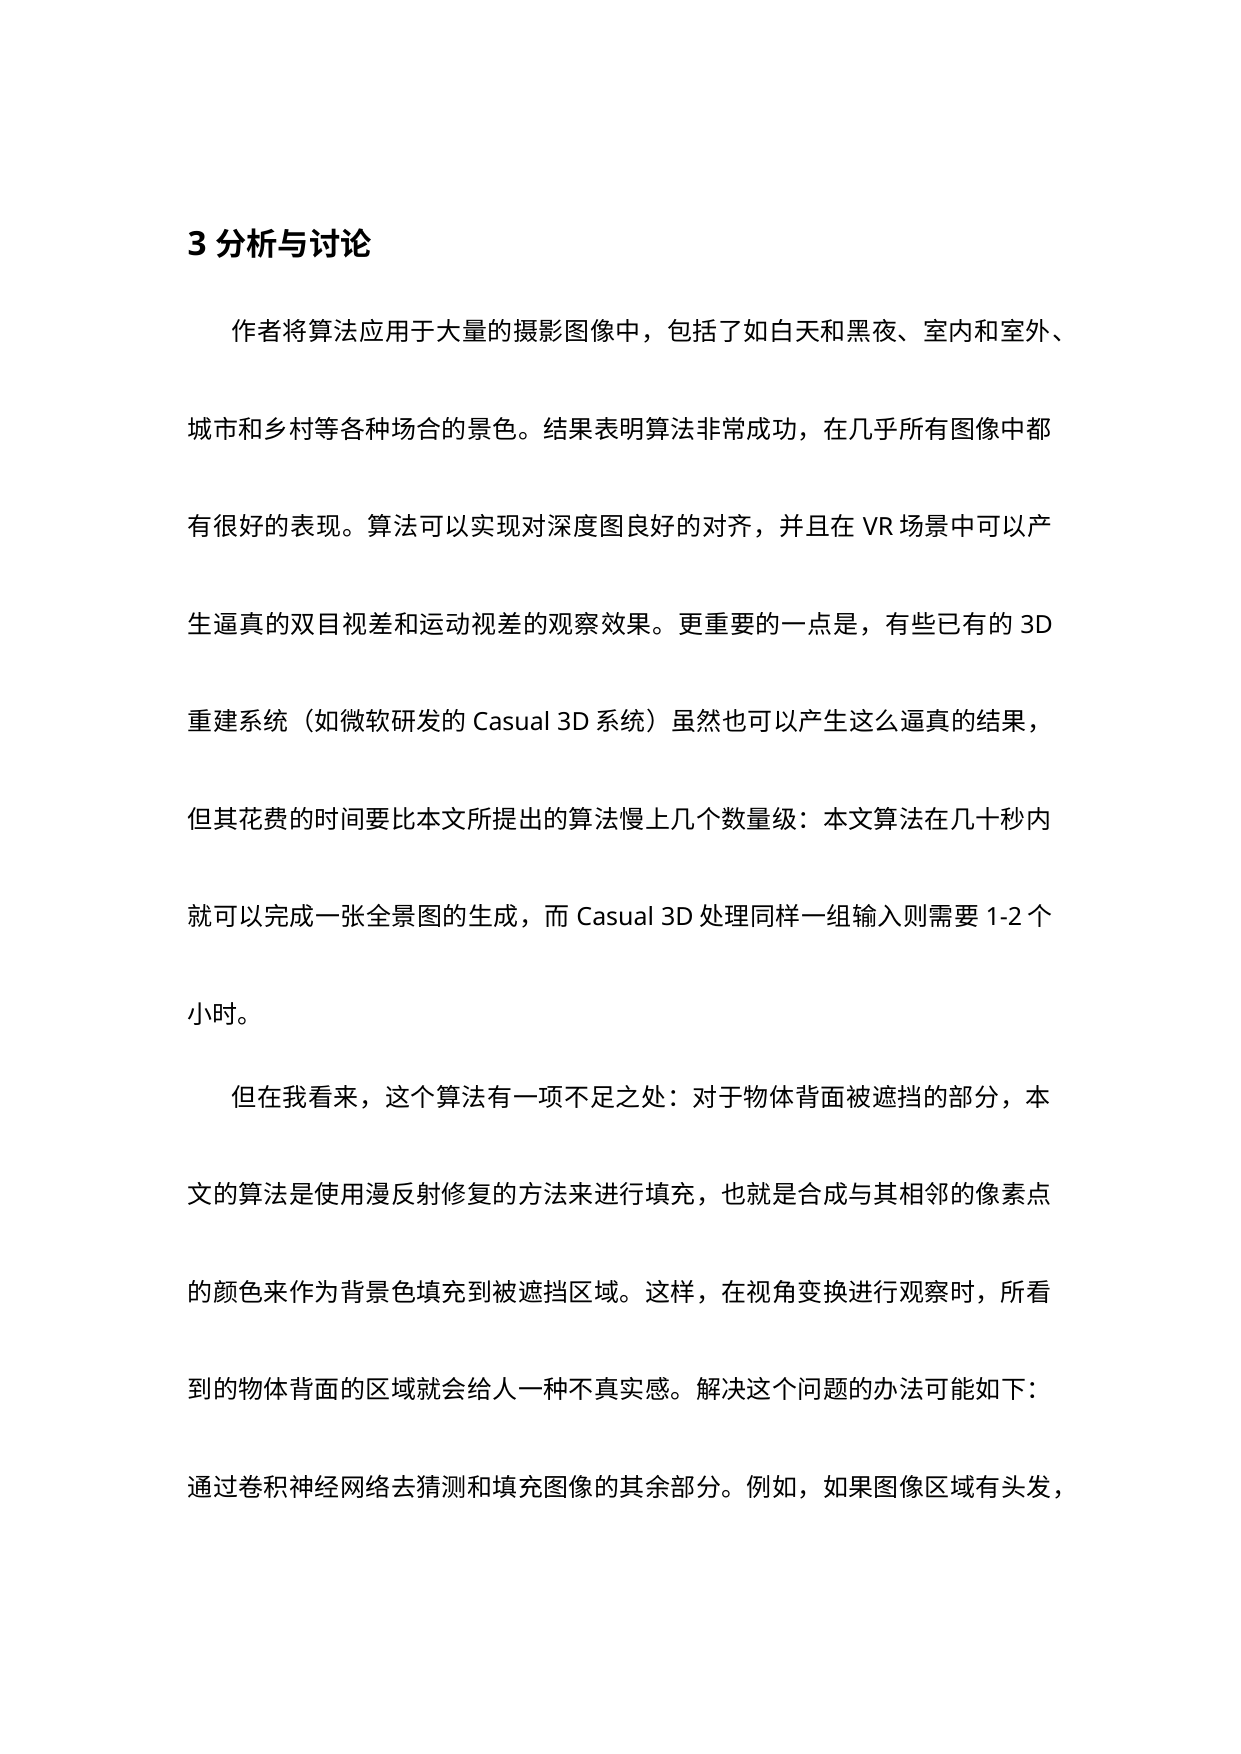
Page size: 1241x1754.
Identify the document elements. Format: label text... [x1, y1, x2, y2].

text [187, 1063, 1053, 1518]
text 3 分析与讨论 [187, 209, 1053, 274]
text 作者将算法应用于大量的摄影图像中，包括了如白天和黑夜、室内和室外、城市和乡村等各种场合的景色。结果表明算法非常成功，在几乎所有图像中都有很好的表现。算法可以实现对深度图良好的对齐，并且在VR场景中可以产生逼真的双目视差和运动视差的观察效果。更重要的一点是，有些已有的3D重建系统（如微软研发的Casual 3D系统）虽然也可以产生这么逼真的结果，但其花费的时间要比本文所提出的算法慢上几个数量级：本文算法在几十秒内就可以完成一张全景图的生成，而Casual 3D处理同样一组输入则需要1-2个小时。 [187, 297, 1053, 1045]
